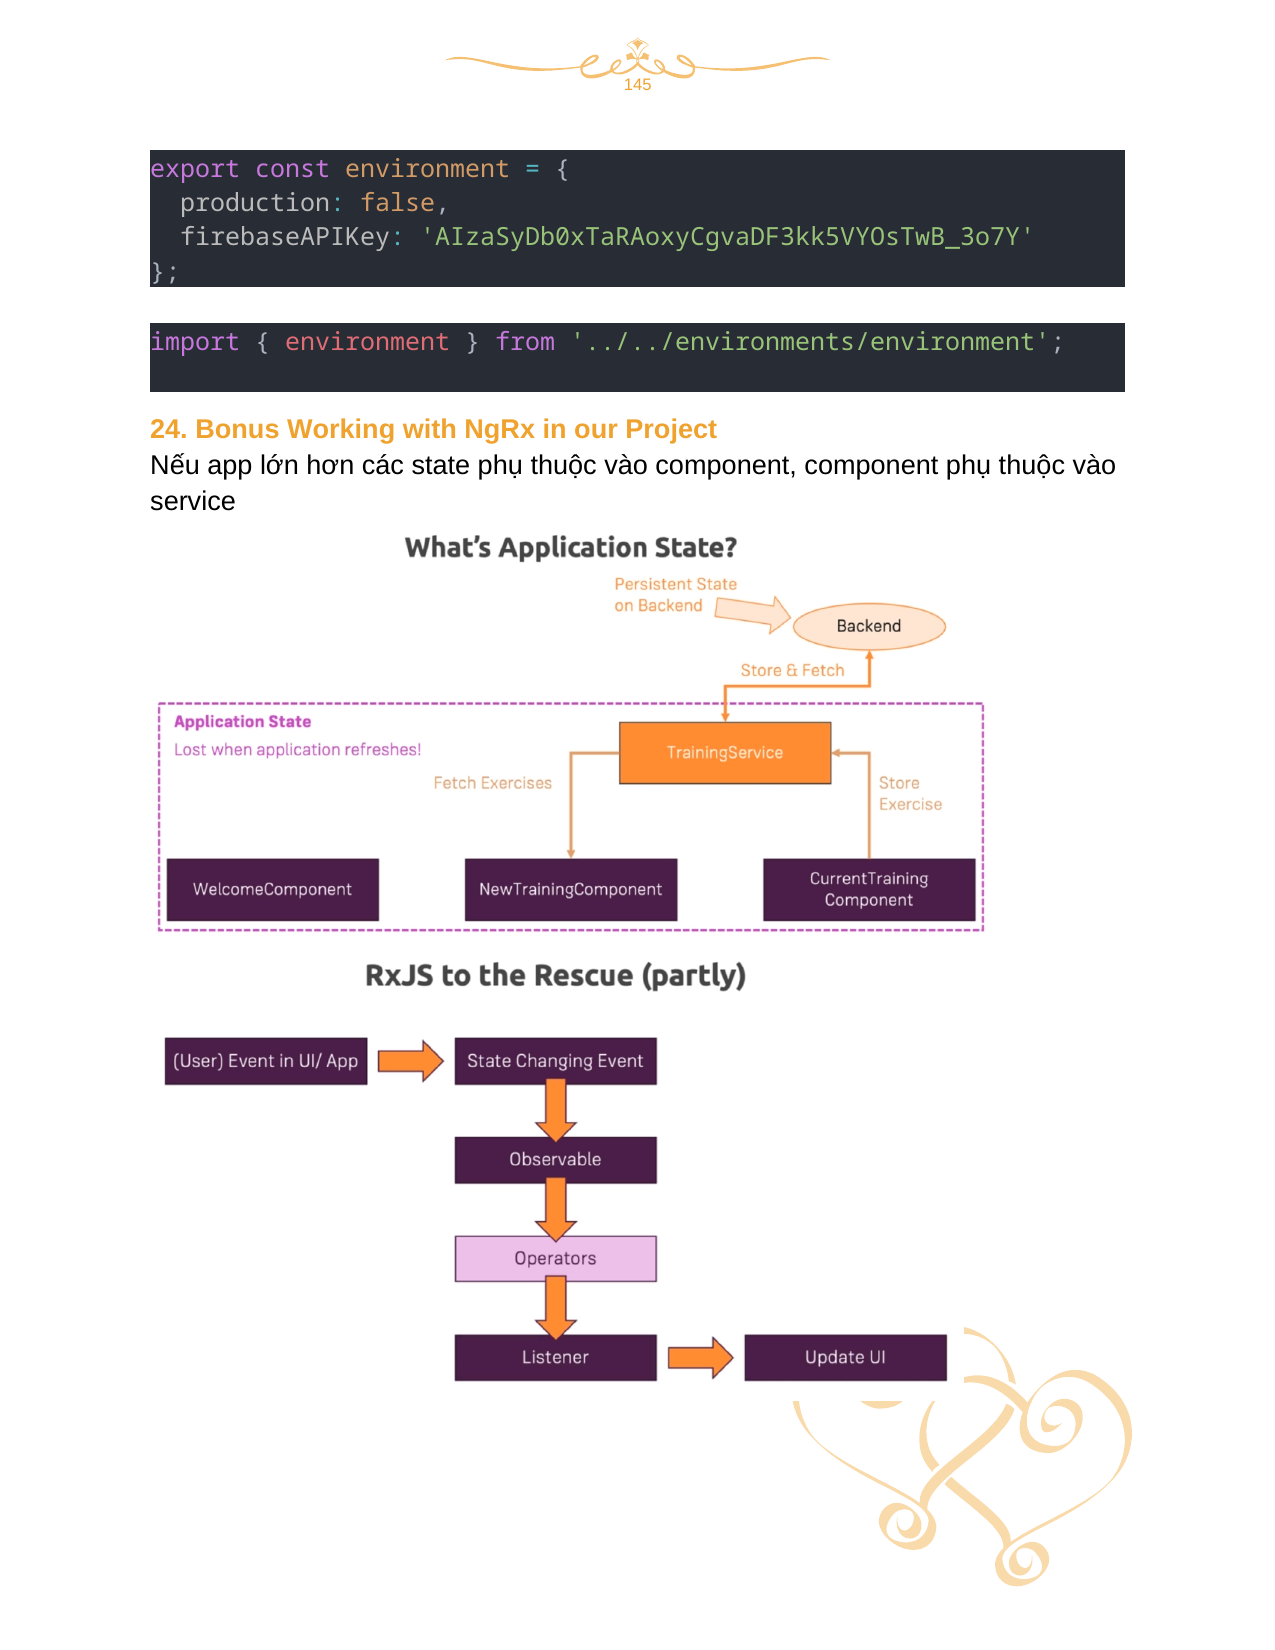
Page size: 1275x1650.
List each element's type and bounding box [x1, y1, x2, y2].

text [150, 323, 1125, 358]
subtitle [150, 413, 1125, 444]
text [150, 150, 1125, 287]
picture [150, 945, 964, 1401]
picture [150, 520, 992, 941]
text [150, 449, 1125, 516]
